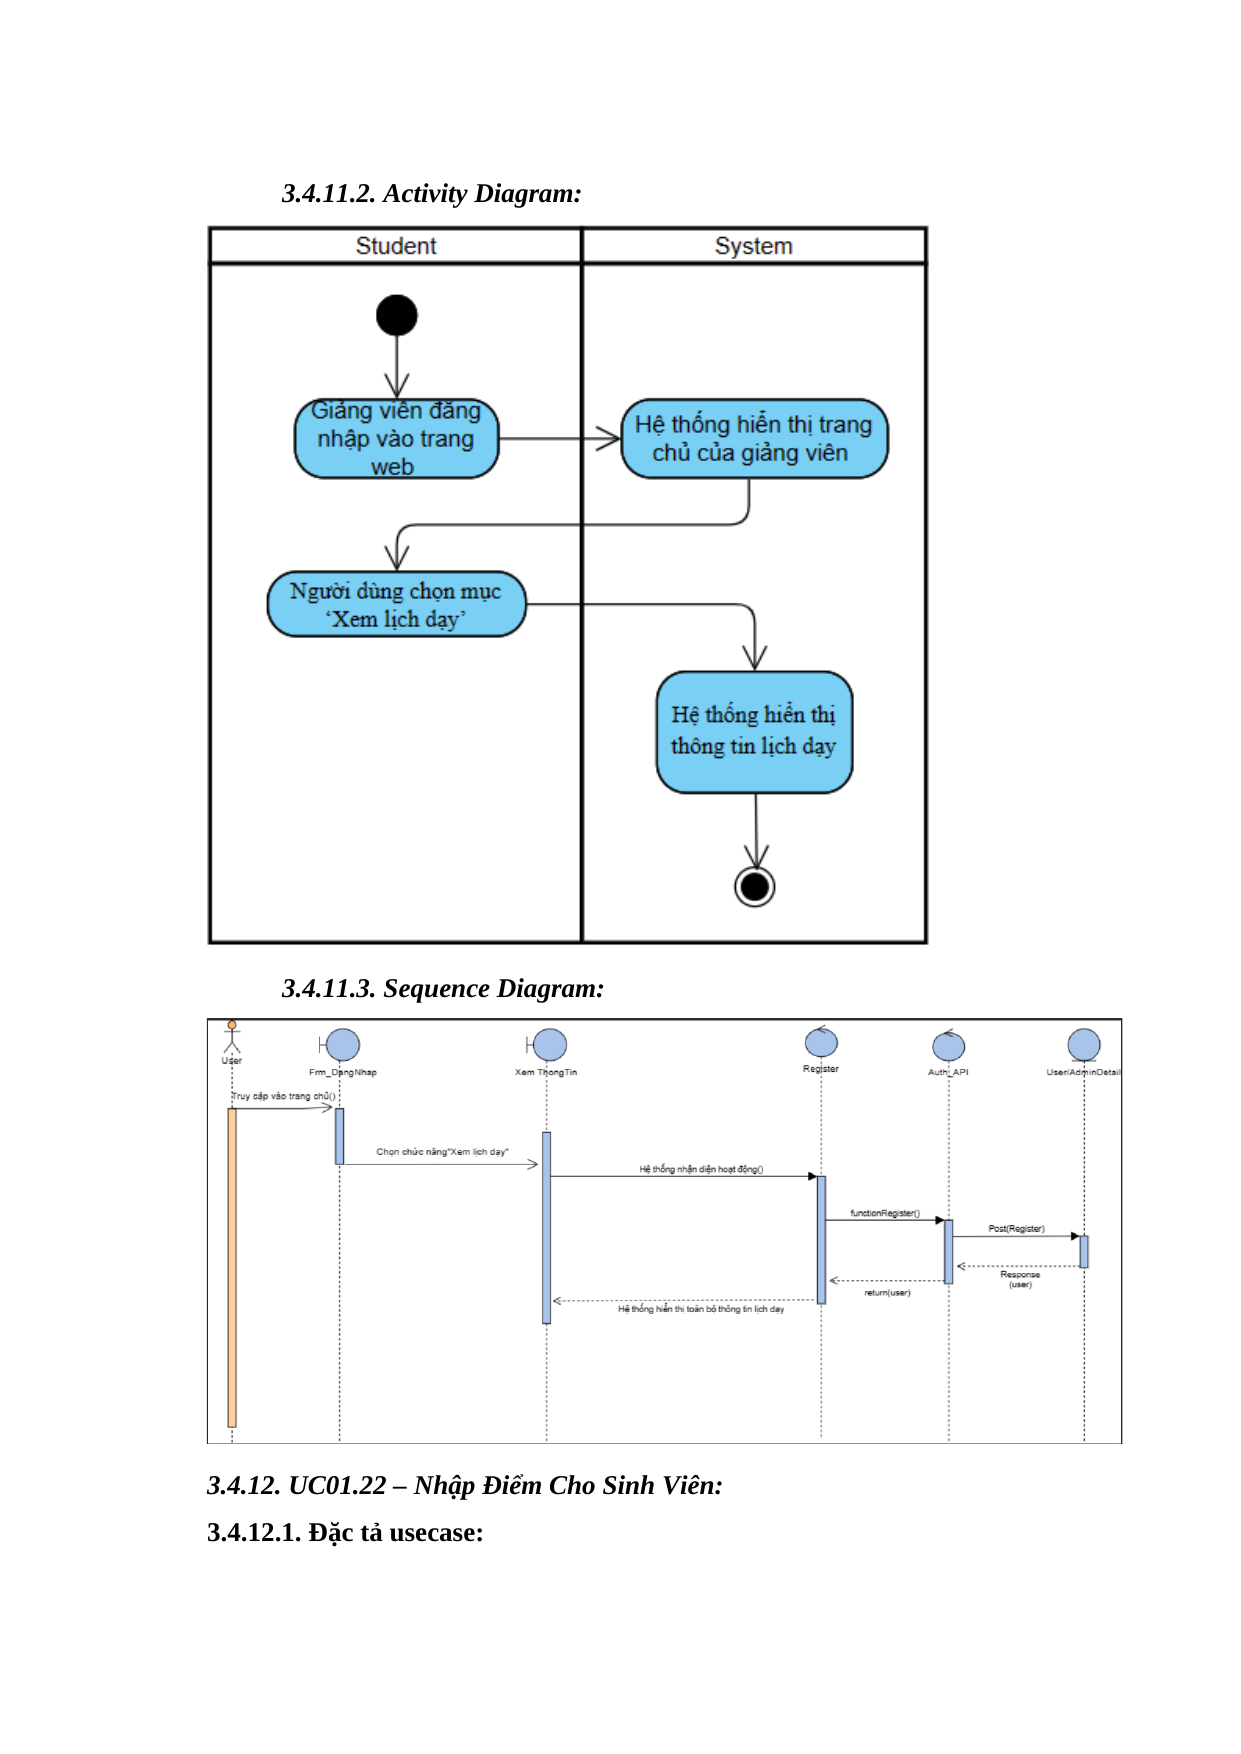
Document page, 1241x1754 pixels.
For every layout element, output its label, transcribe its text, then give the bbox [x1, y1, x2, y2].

subtitle 3.4.11.2. Activity Diagram: [282, 177, 1122, 208]
text 3.4.12.1. Đặc tả usecase: [207, 1516, 1122, 1547]
picture [206, 1018, 1123, 1444]
subtitle 3.4.12. UC01.22 – Nhập Điểm Cho Sinh Viên: [207, 1469, 1122, 1500]
subtitle 3.4.11.3. Sequence Diagram: [282, 972, 1122, 1003]
picture [206, 223, 929, 948]
